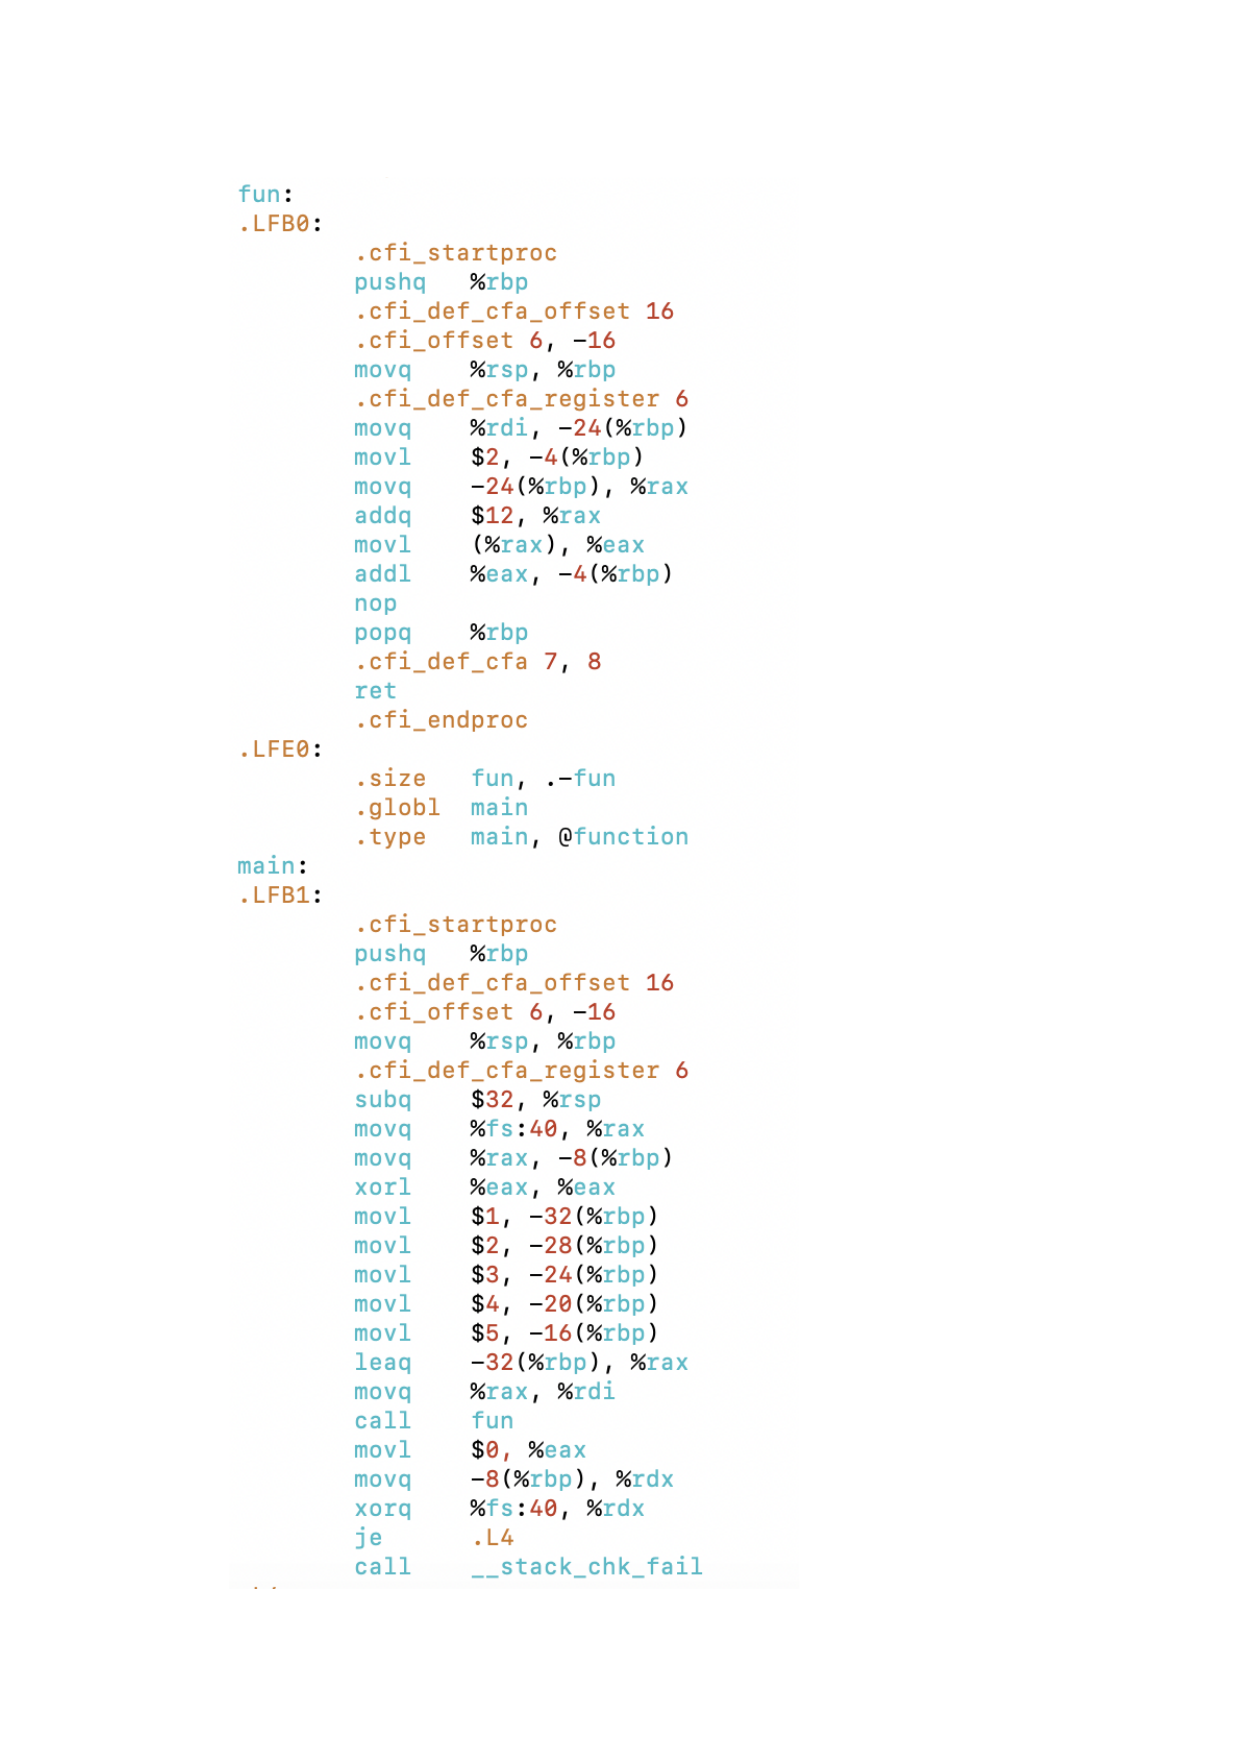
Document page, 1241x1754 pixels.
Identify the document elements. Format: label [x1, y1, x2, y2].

picture [229, 177, 800, 1589]
